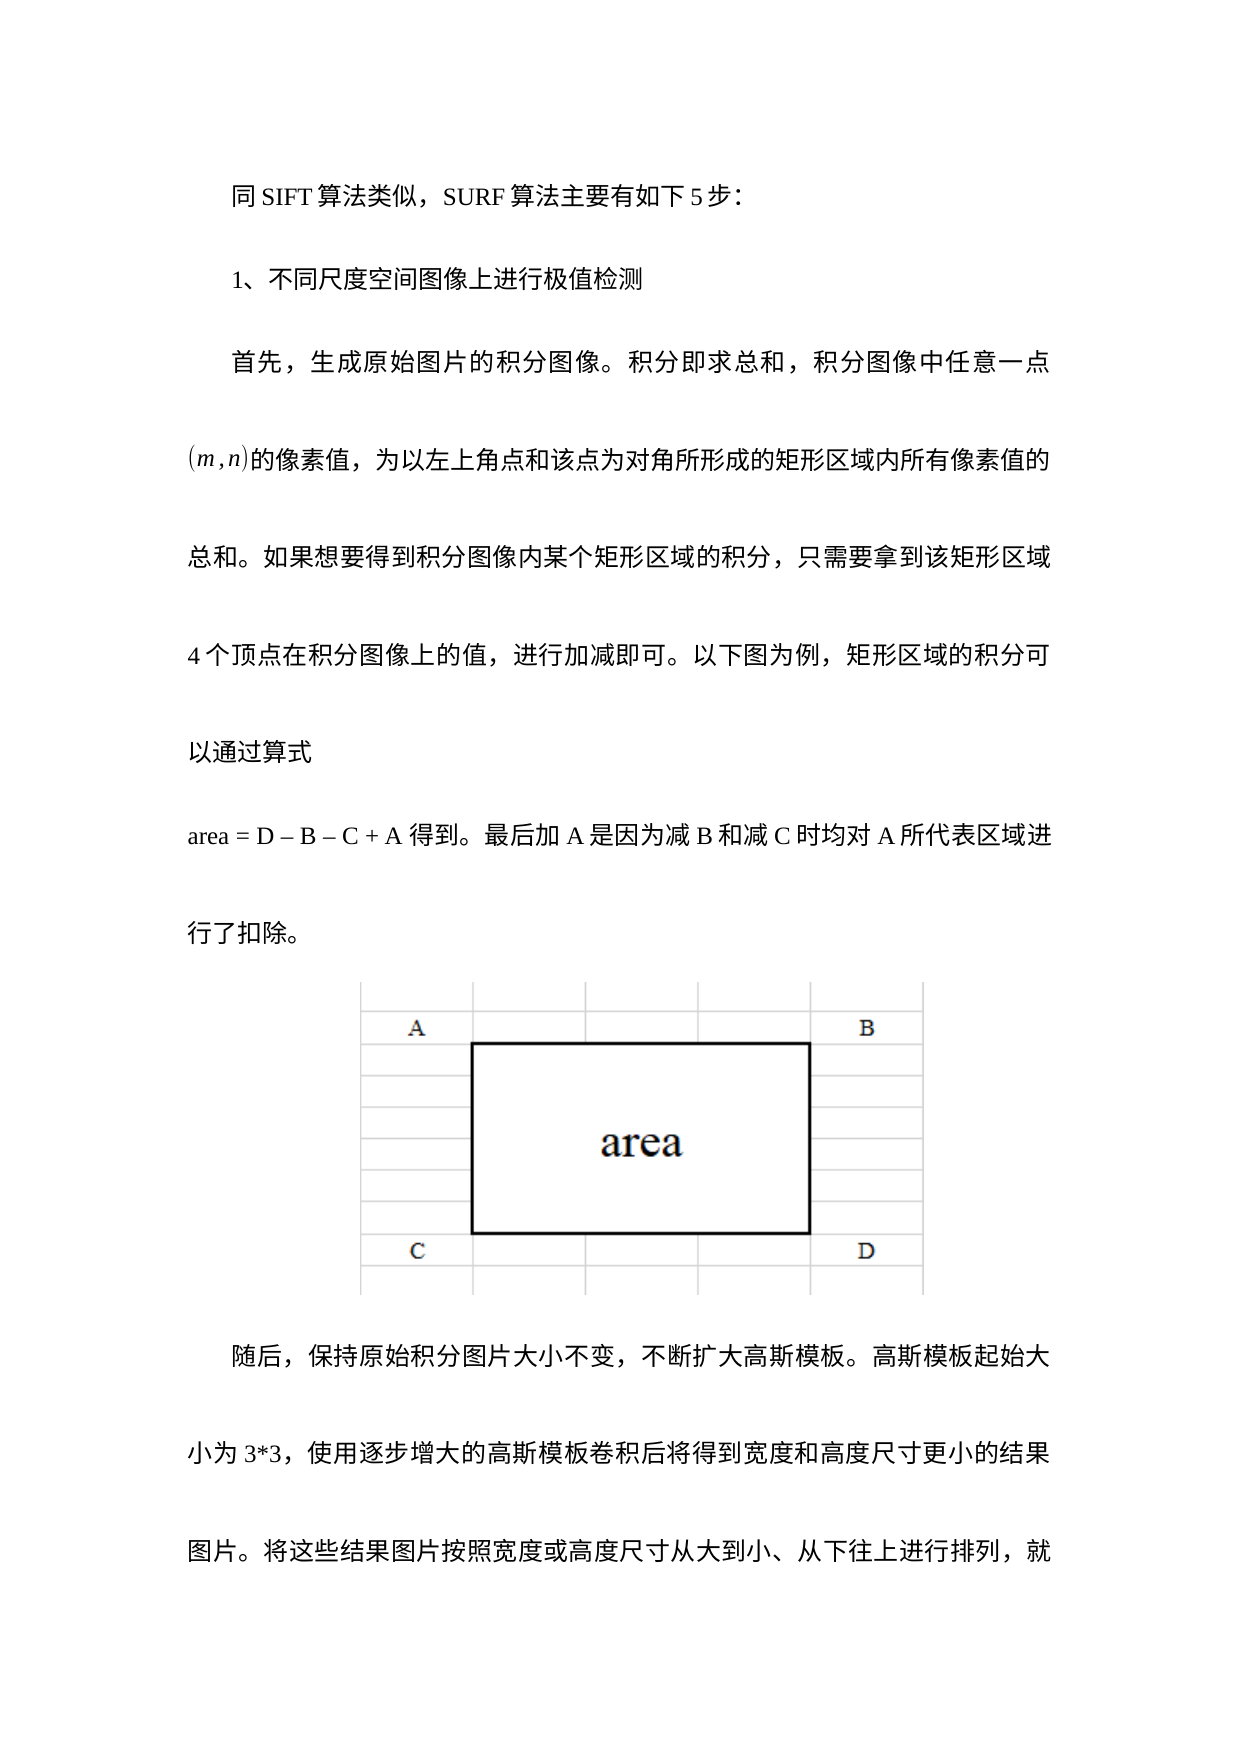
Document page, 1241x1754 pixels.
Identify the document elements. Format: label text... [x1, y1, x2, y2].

text 1、不同尺度空间图像上进行极值检测 [187, 245, 1053, 310]
text 首先，生成原始图片的积分图像。积分即求总和，积分图像中任意一点的像素值，为以左上角点和该点为对角所形成的矩形区域内所有像素值的总和。如果想要得到积分图像内某个矩形区域的积分，只需要拿到该矩形区域4个顶点在积分图像上的值，进行加减即可。以下图为例，矩形区域的积分可以通过算式 [187, 328, 1053, 783]
picture [360, 982, 924, 1295]
text area = D – B – C + A得到。最后加A是因为减B和减C时均对A所代表区域进行了扣除。 [187, 801, 1053, 964]
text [187, 1322, 1053, 1582]
text 同SIFT算法类似，SURF算法主要有如下5步： [187, 162, 1053, 227]
